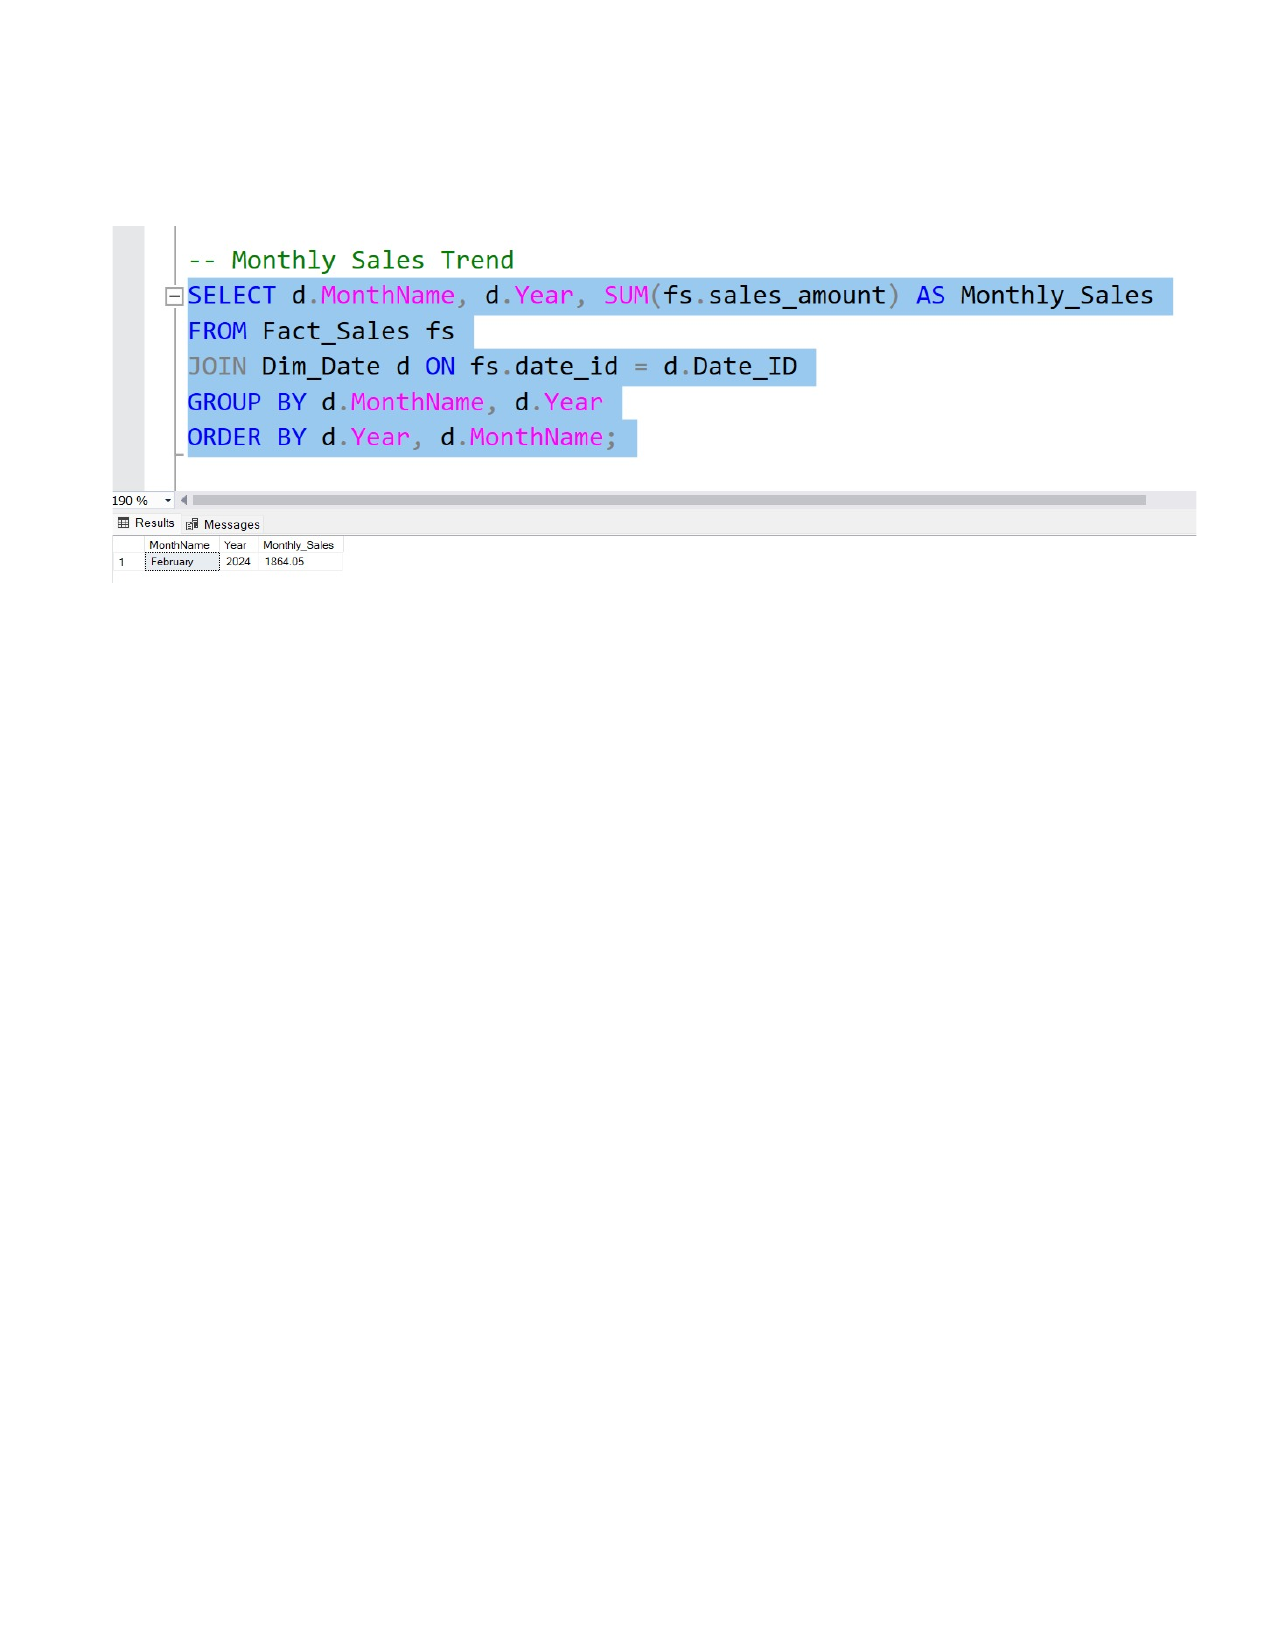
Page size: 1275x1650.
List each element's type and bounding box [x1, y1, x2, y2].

picture [112, 226, 1196, 583]
